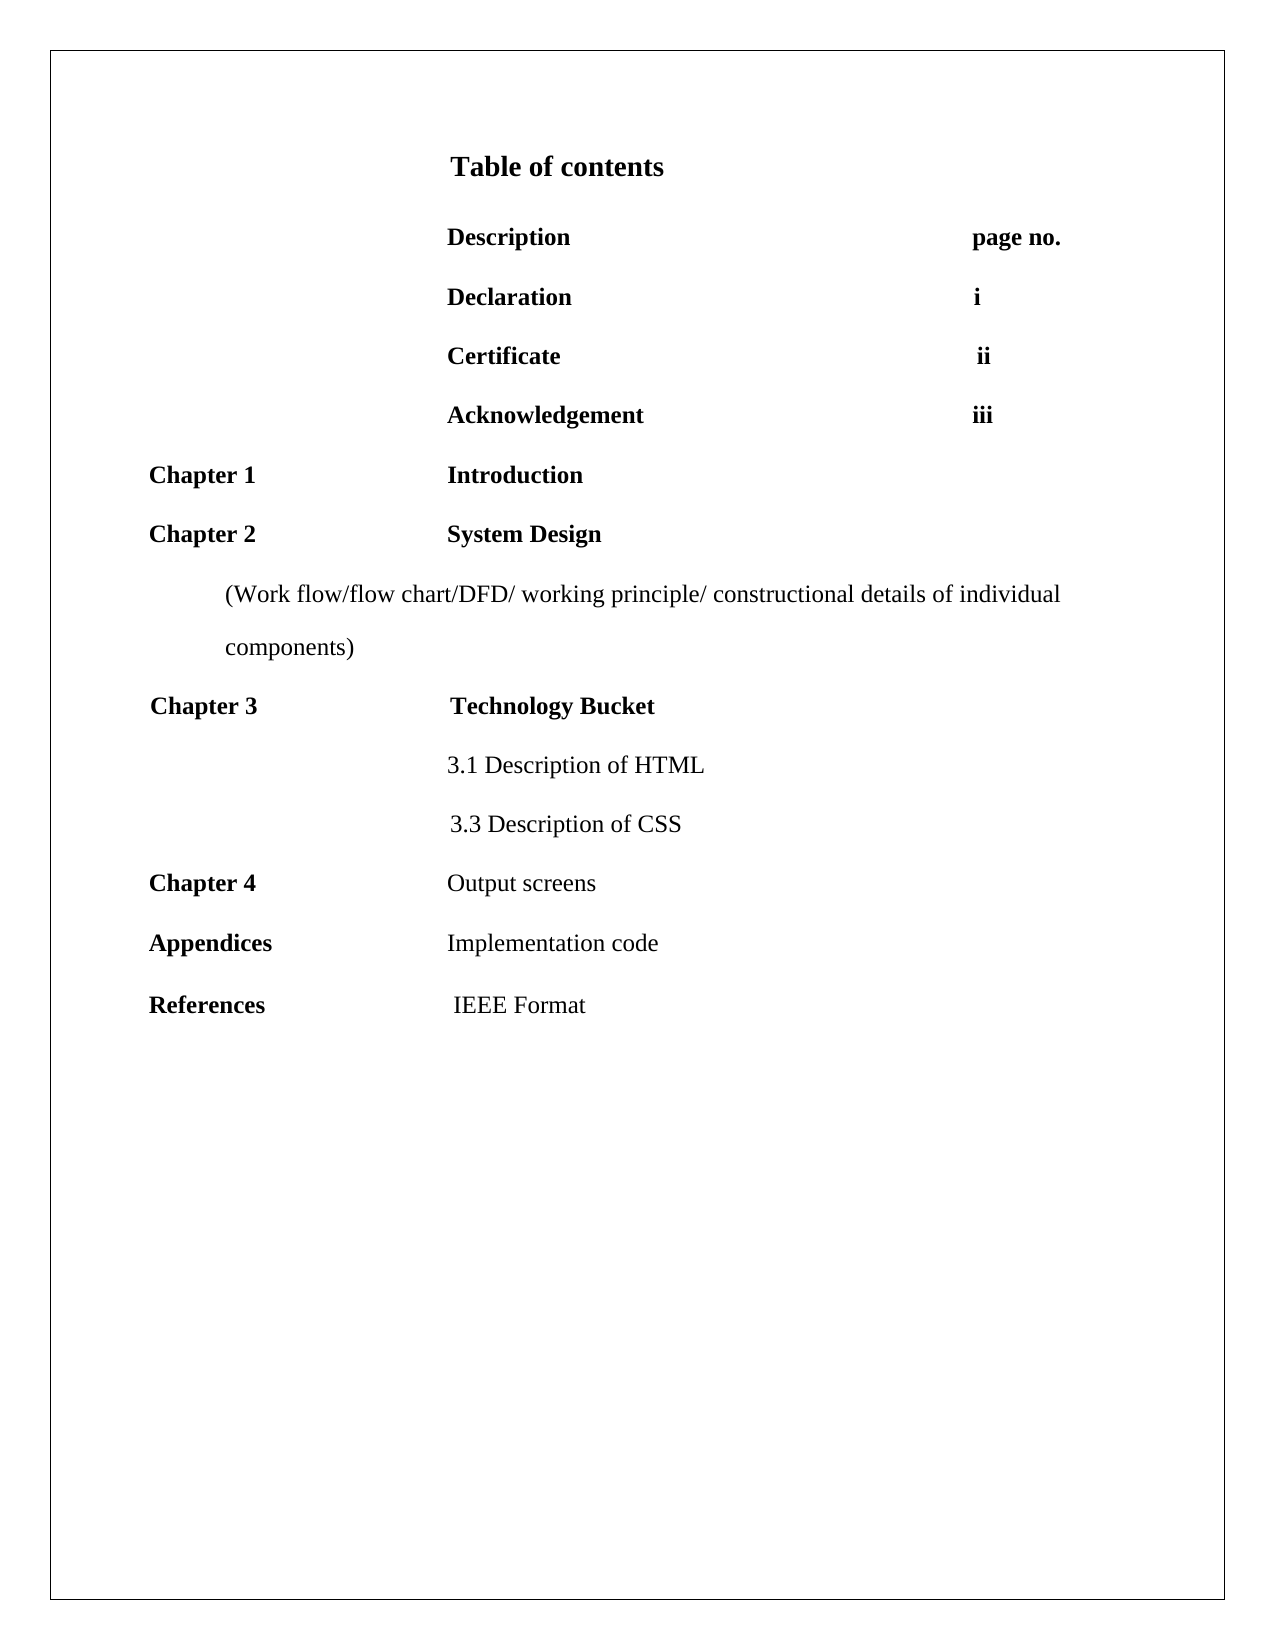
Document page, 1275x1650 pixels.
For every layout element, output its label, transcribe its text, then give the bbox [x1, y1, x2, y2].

subtitle Table of contents [450, 149, 1130, 182]
text Chapter 2 System Design [148, 519, 1130, 548]
text Appendices Implementation code [148, 928, 1130, 957]
text 3.1 Description of HTML [148, 750, 1130, 778]
text Chapter 4 Output screens [148, 868, 1130, 897]
text Acknowledgement iii [148, 401, 1130, 429]
text Declaration i [148, 282, 1130, 310]
text 3.3 Description of CSS [148, 809, 1130, 837]
text References IEEE Format [148, 990, 1130, 1018]
text Description page no. [148, 222, 1130, 251]
text Certificate ii [148, 341, 1130, 370]
text (Work flow/flow chart/DFD/ working principle/ constructional details of individual components) [225, 579, 1072, 661]
text Chapter 1 Introduction [148, 460, 1130, 489]
text Chapter 3 Technology Bucket [150, 691, 1072, 719]
